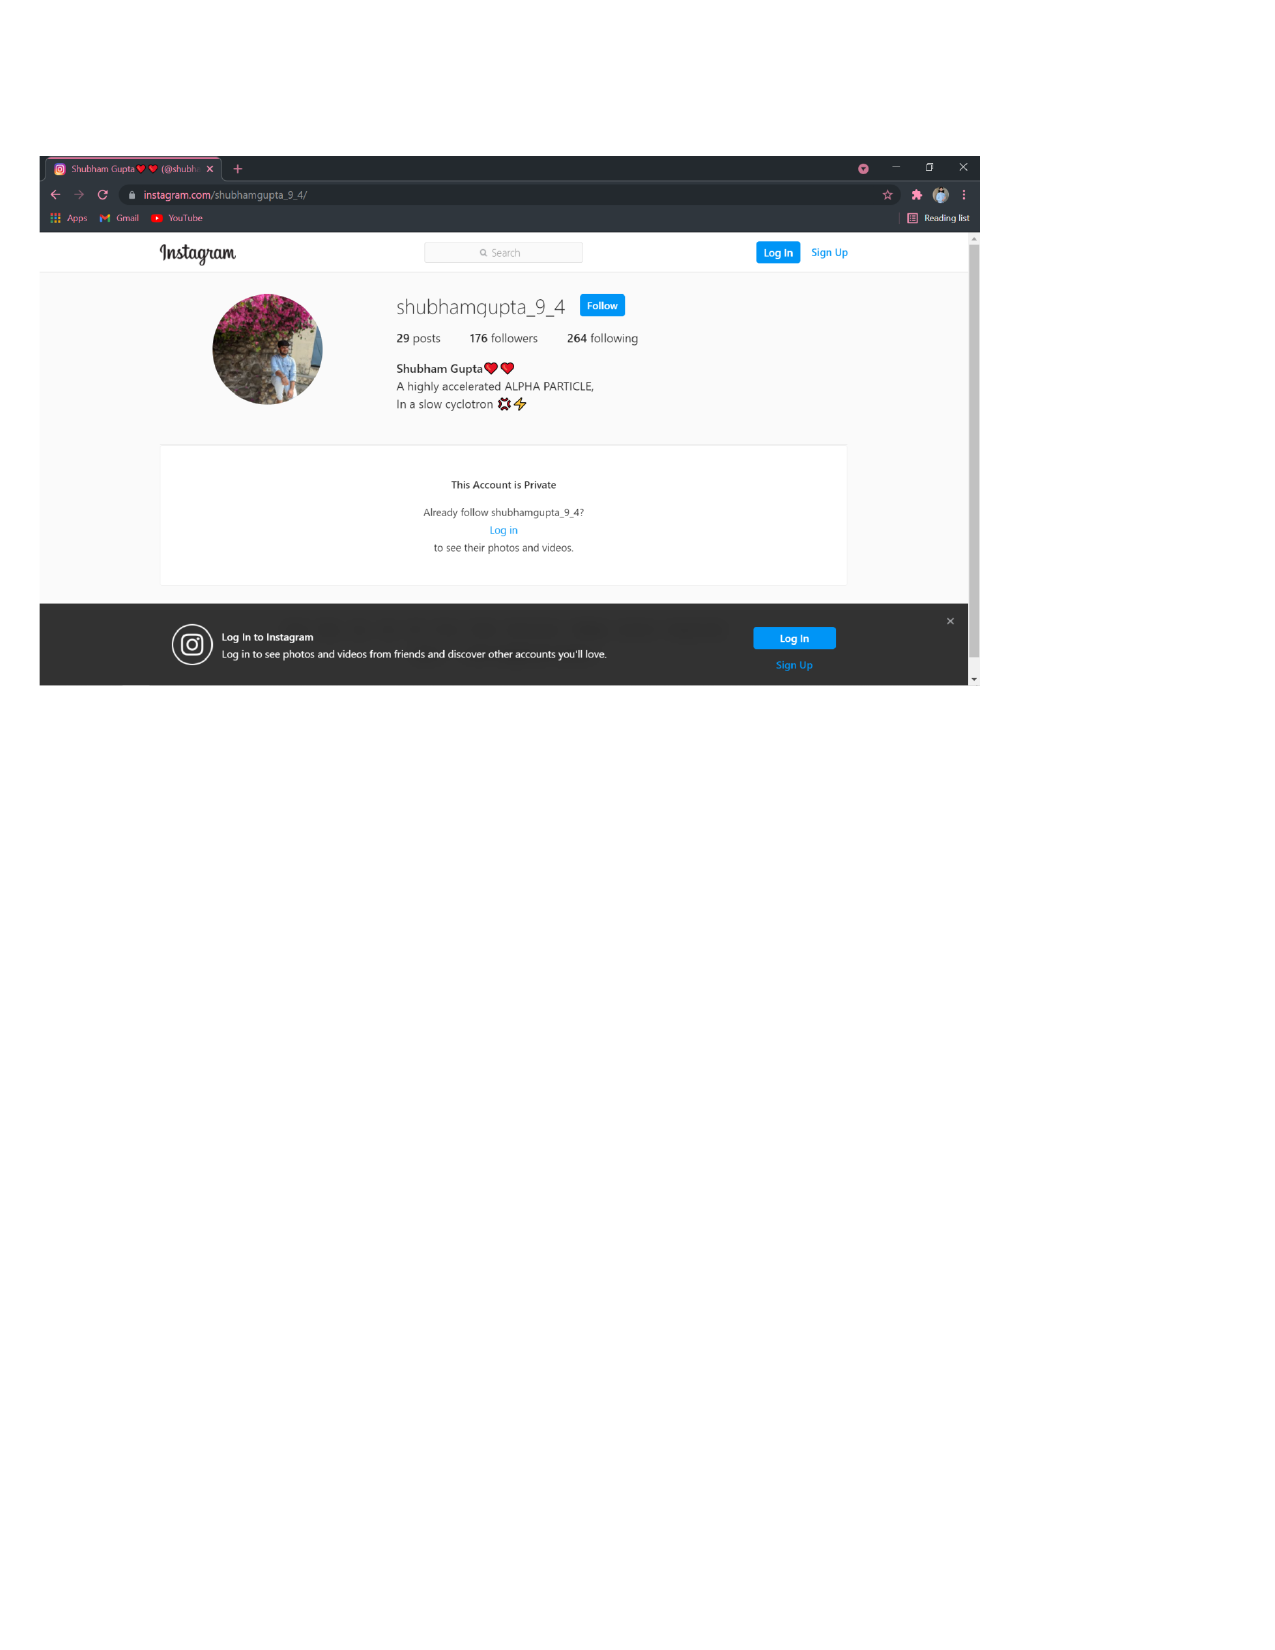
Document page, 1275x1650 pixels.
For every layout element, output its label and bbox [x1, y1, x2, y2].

picture [39, 156, 980, 686]
